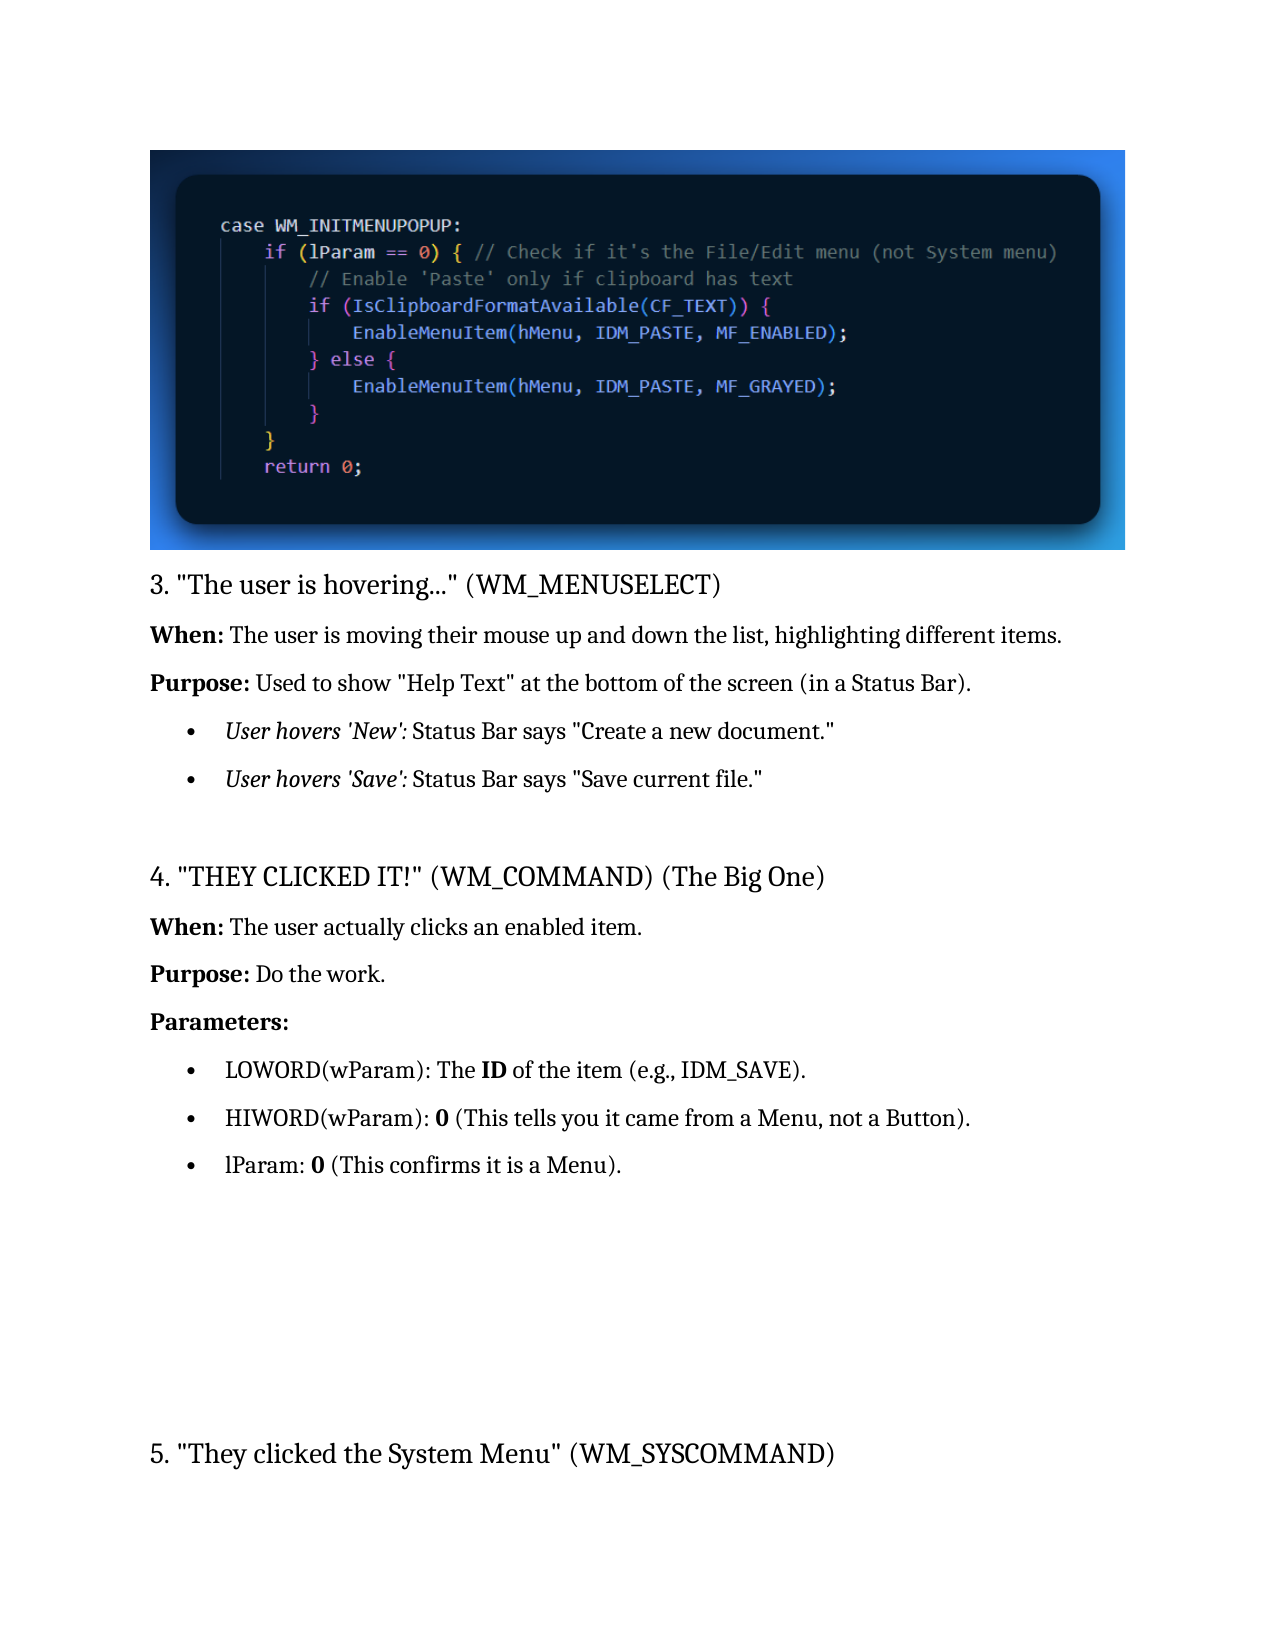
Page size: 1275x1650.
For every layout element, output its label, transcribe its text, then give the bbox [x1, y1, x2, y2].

list HIWORD(wParam): 0 (This tells you it came from a Menu, not a Button). [187, 1103, 1125, 1132]
text 3. "The user is hovering..." (WM_MENUSELECT) [150, 568, 1125, 602]
list LOWORD(wParam): The ID of the item (e.g., IDM_SAVE). [187, 1056, 1125, 1084]
text When: The user is moving their mouse up and down the list, highlighting different items. [150, 621, 1125, 650]
text 5. "They clicked the System Menu" (WM_SYSCOMMAND) [150, 1437, 1125, 1471]
text Purpose: Used to show "Help Text" at the bottom of the screen (in a Status Bar). [150, 669, 1125, 698]
text When: The user actually clicks an enabled item. [150, 913, 1125, 941]
text 4. "THEY CLICKED IT!" (WM_COMMAND) (The Big One) [150, 860, 1125, 893]
picture [150, 150, 1125, 550]
text Purpose: Do the work. [150, 960, 1125, 989]
list User hovers 'New': Status Bar says "Create a new document." [187, 717, 1125, 746]
list lParam: 0 (This confirms it is a Menu). [187, 1151, 1125, 1180]
list User hovers 'Save': Status Bar says "Save current file." [187, 764, 1125, 793]
text Parameters: [150, 1008, 1125, 1037]
